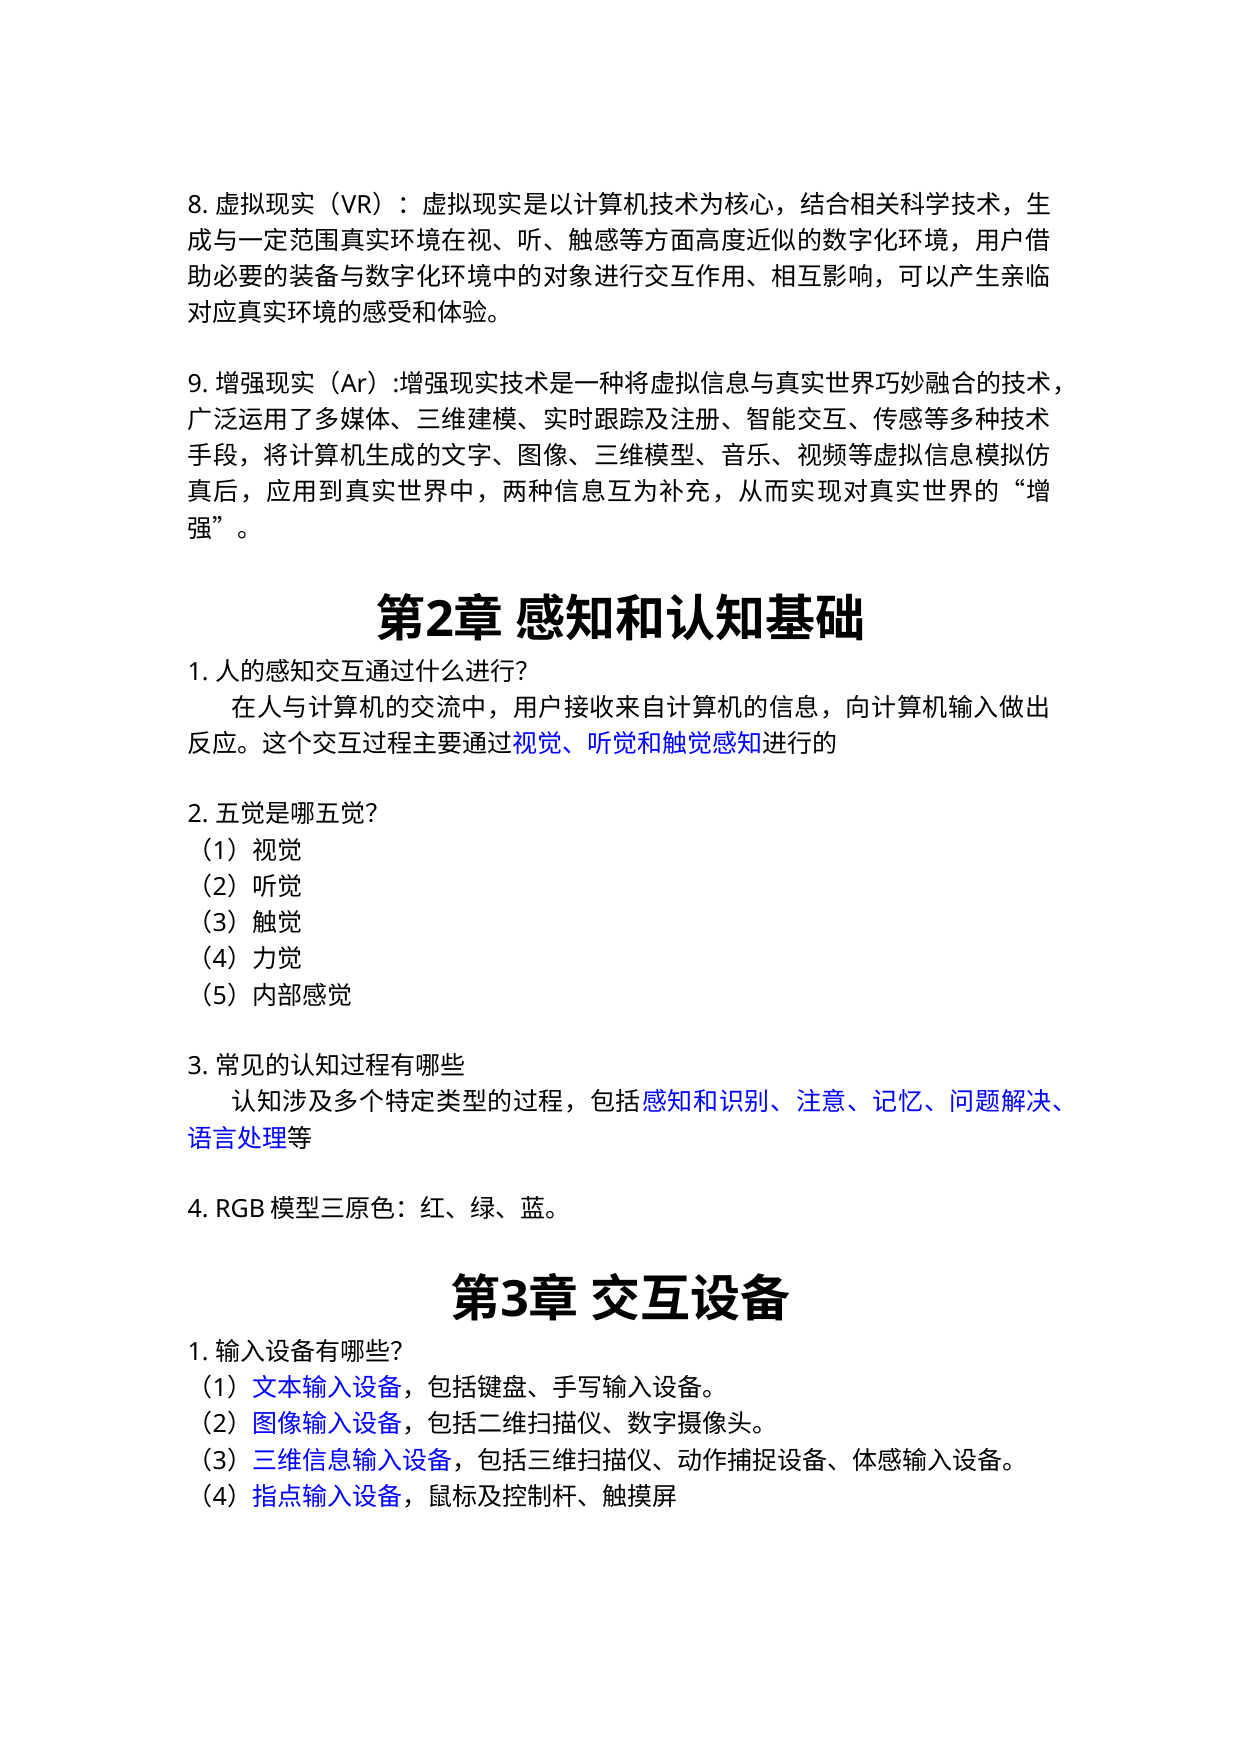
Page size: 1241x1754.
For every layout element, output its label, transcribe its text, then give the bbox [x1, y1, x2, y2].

list 增强现实（Ar）:增强现实技术是一种将虚拟信息与真实世界巧妙融合的技术，广泛运用了多媒体、三维建模、实时跟踪及注册、智能交互、传感等多种技术手段，将计算机生成的文字、图像、三维模型、音乐、视频等虚拟信息模拟仿真后，应用到真实世界中，两种信息互为补充，从而实现对真实世界的“增强”。 [187, 363, 1053, 544]
list 常见的认知过程有哪些 [187, 1046, 1053, 1082]
list （4）指点输入设备，鼠标及控制杆、触摸屏 [187, 1476, 1053, 1513]
list （1）视觉 [187, 830, 1053, 866]
list 虚拟现实（VR）：虚拟现实是以计算机技术为核心，结合相关科学技术，生成与一定范围真实环境在视、听、触感等方面高度近似的数字化环境，用户借助必要的装备与数字化环境中的对象进行交互作用、相互影响，可以产生亲临对应真实环境的感受和体验。 [187, 184, 1053, 329]
list 人的感知交互通过什么进行？ [187, 651, 1053, 687]
list （2）听觉 [187, 866, 1053, 903]
list （1）文本输入设备，包括键盘、手写输入设备。 [187, 1368, 1053, 1404]
list （3）触觉 [187, 903, 1053, 939]
list 交互设备 [187, 1259, 1053, 1331]
list （2）图像输入设备，包括二维扫描仪、数字摄像头。 [187, 1404, 1053, 1440]
list （3）三维信息输入设备，包括三维扫描仪、动作捕捉设备、体感输入设备。 [187, 1440, 1053, 1476]
list 五觉是哪五觉？ [187, 794, 1053, 830]
list 感知和认知基础 [187, 578, 1053, 651]
list 输入设备有哪些？ [187, 1331, 1053, 1368]
list RGB模型三原色：红、绿、蓝。 [187, 1188, 1053, 1224]
list （5）内部感觉 [187, 975, 1053, 1011]
list 认知涉及多个特定类型的过程，包括感知和识别、注意、记忆、问题解决、语言处理等 [187, 1082, 1053, 1154]
list （4）力觉 [187, 939, 1053, 975]
list 在人与计算机的交流中，用户接收来自计算机的信息，向计算机输入做出反应。这个交互过程主要通过视觉、听觉和触觉感知进行的 [187, 687, 1053, 760]
